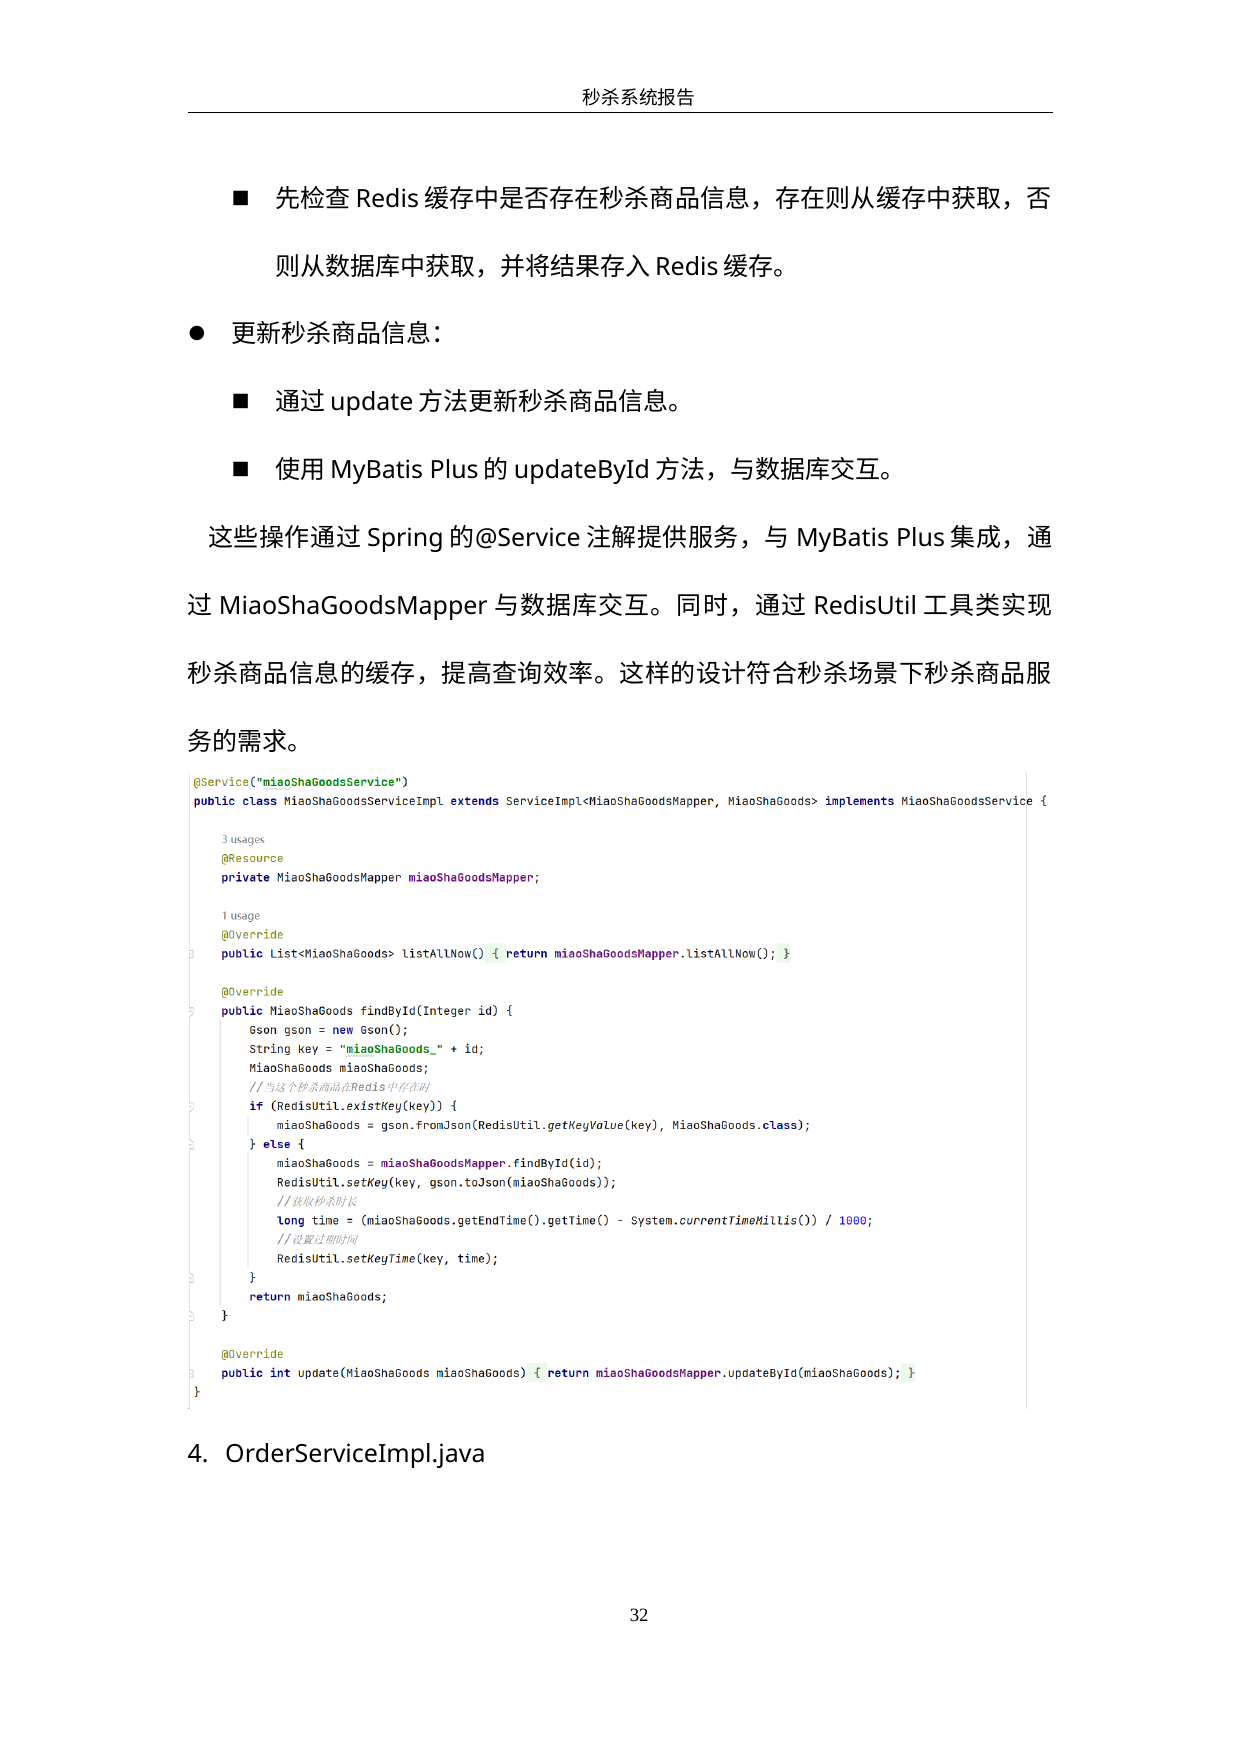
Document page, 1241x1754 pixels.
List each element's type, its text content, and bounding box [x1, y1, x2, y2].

list OrderServiceImpl.java [187, 1419, 1053, 1487]
list 使用MyBatis Plus的updateById方法，与数据库交互。 [231, 434, 1053, 502]
list 先检查Redis缓存中是否存在秒杀商品信息，存在则从缓存中获取，否则从数据库中获取，并将结果存入Redis缓存。 [231, 162, 1053, 298]
list 更新秒杀商品信息： [187, 298, 1053, 366]
list 通过update方法更新秒杀商品信息。 [231, 366, 1053, 434]
text 这些操作通过Spring的@Service注解提供服务，与MyBatis Plus集成，通过MiaoShaGoodsMapper与数据库交互。同时，通过RedisUtil工具类实现秒杀商品信息的缓存，提高查询效率。这样的设计符合秒杀场景下秒杀商品服务的需求。 [187, 502, 1053, 773]
picture [187, 773, 1053, 1409]
